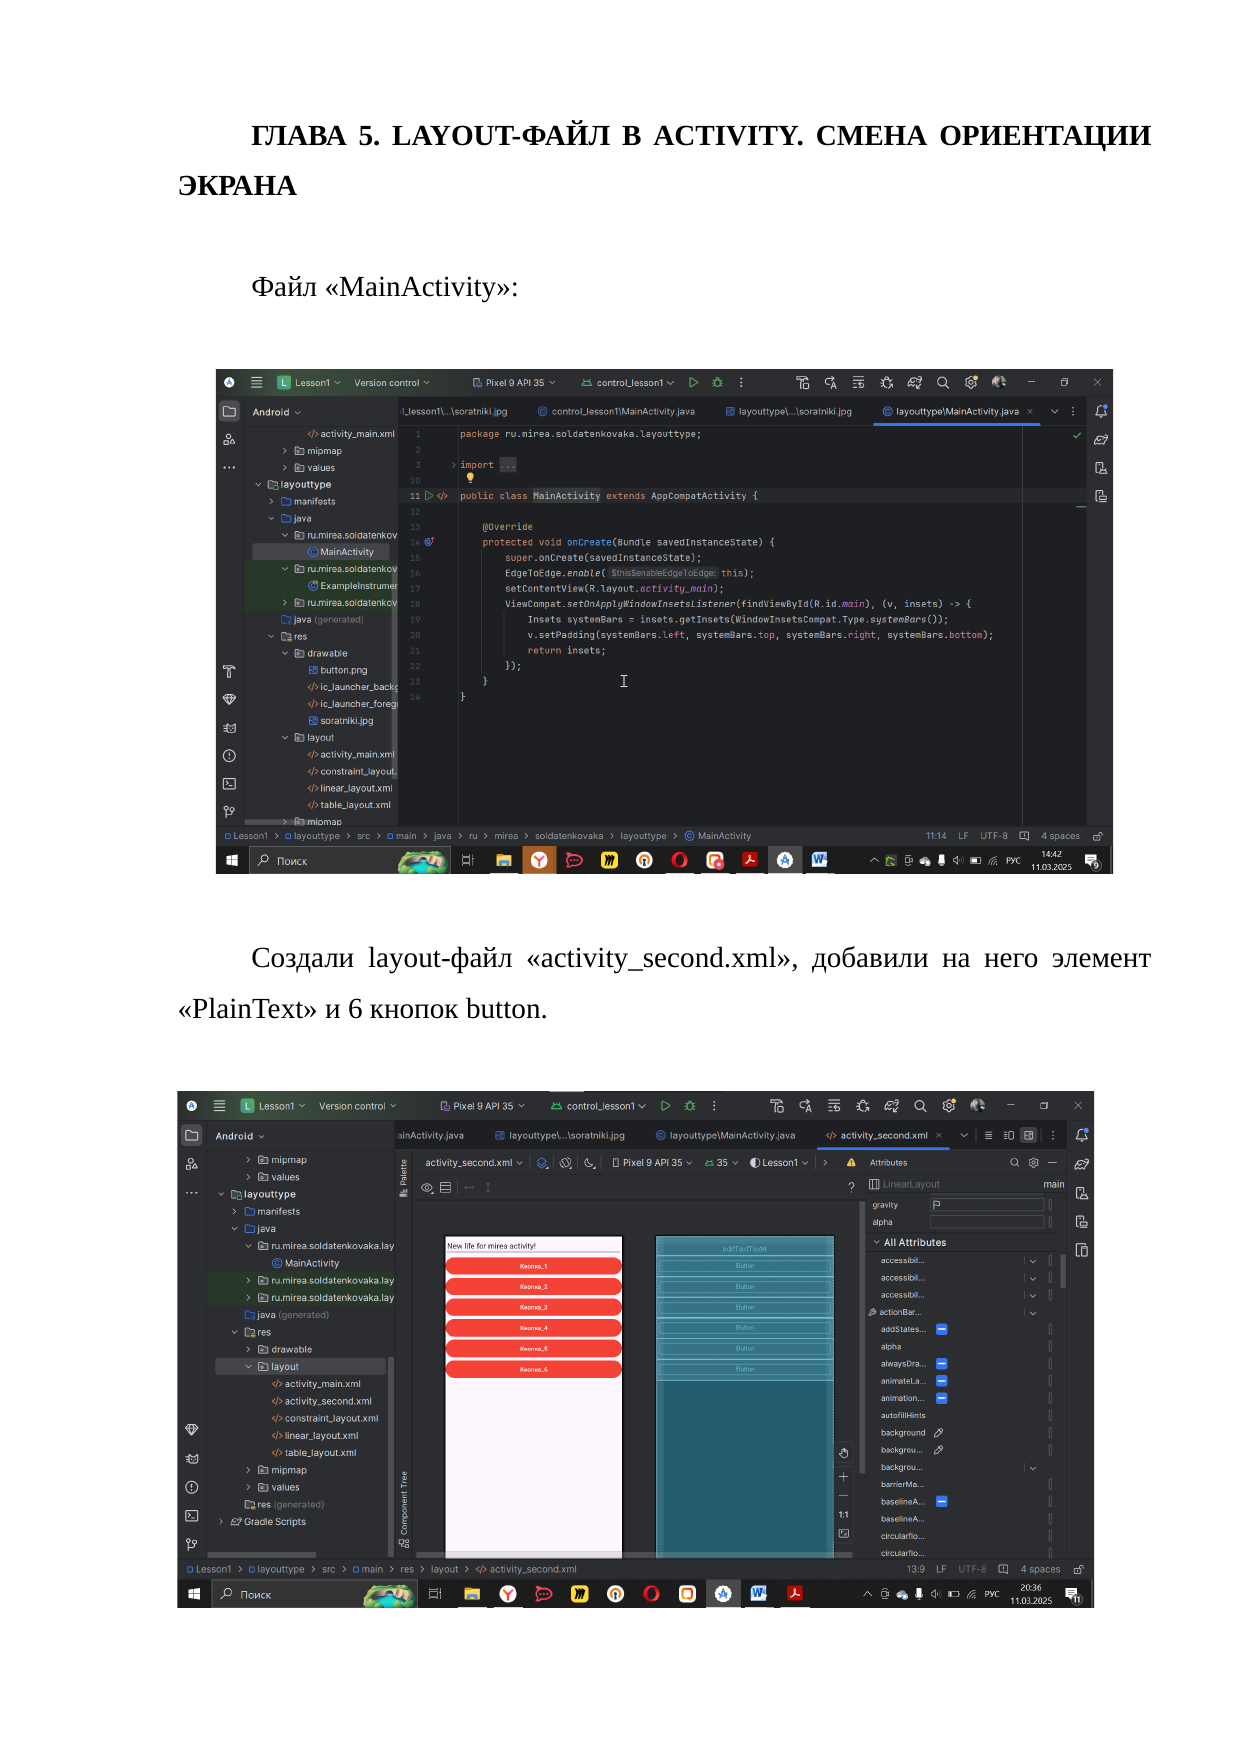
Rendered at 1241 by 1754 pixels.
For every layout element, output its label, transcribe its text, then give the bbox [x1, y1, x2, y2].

text Создали layout-файл «activity_second.xml», добавили на него элемент «PlainText» и 6 кнопок button. [177, 941, 1152, 1024]
text ГЛАВА 5. LAYOUT-ФАЙЛ В ACTIVITY. СМЕНА ОРИЕНТАЦИИ ЭКРАНА [177, 118, 1152, 202]
text Файл «MainActivity»: [177, 269, 1152, 303]
picture [215, 369, 1114, 874]
picture [177, 1091, 1095, 1608]
